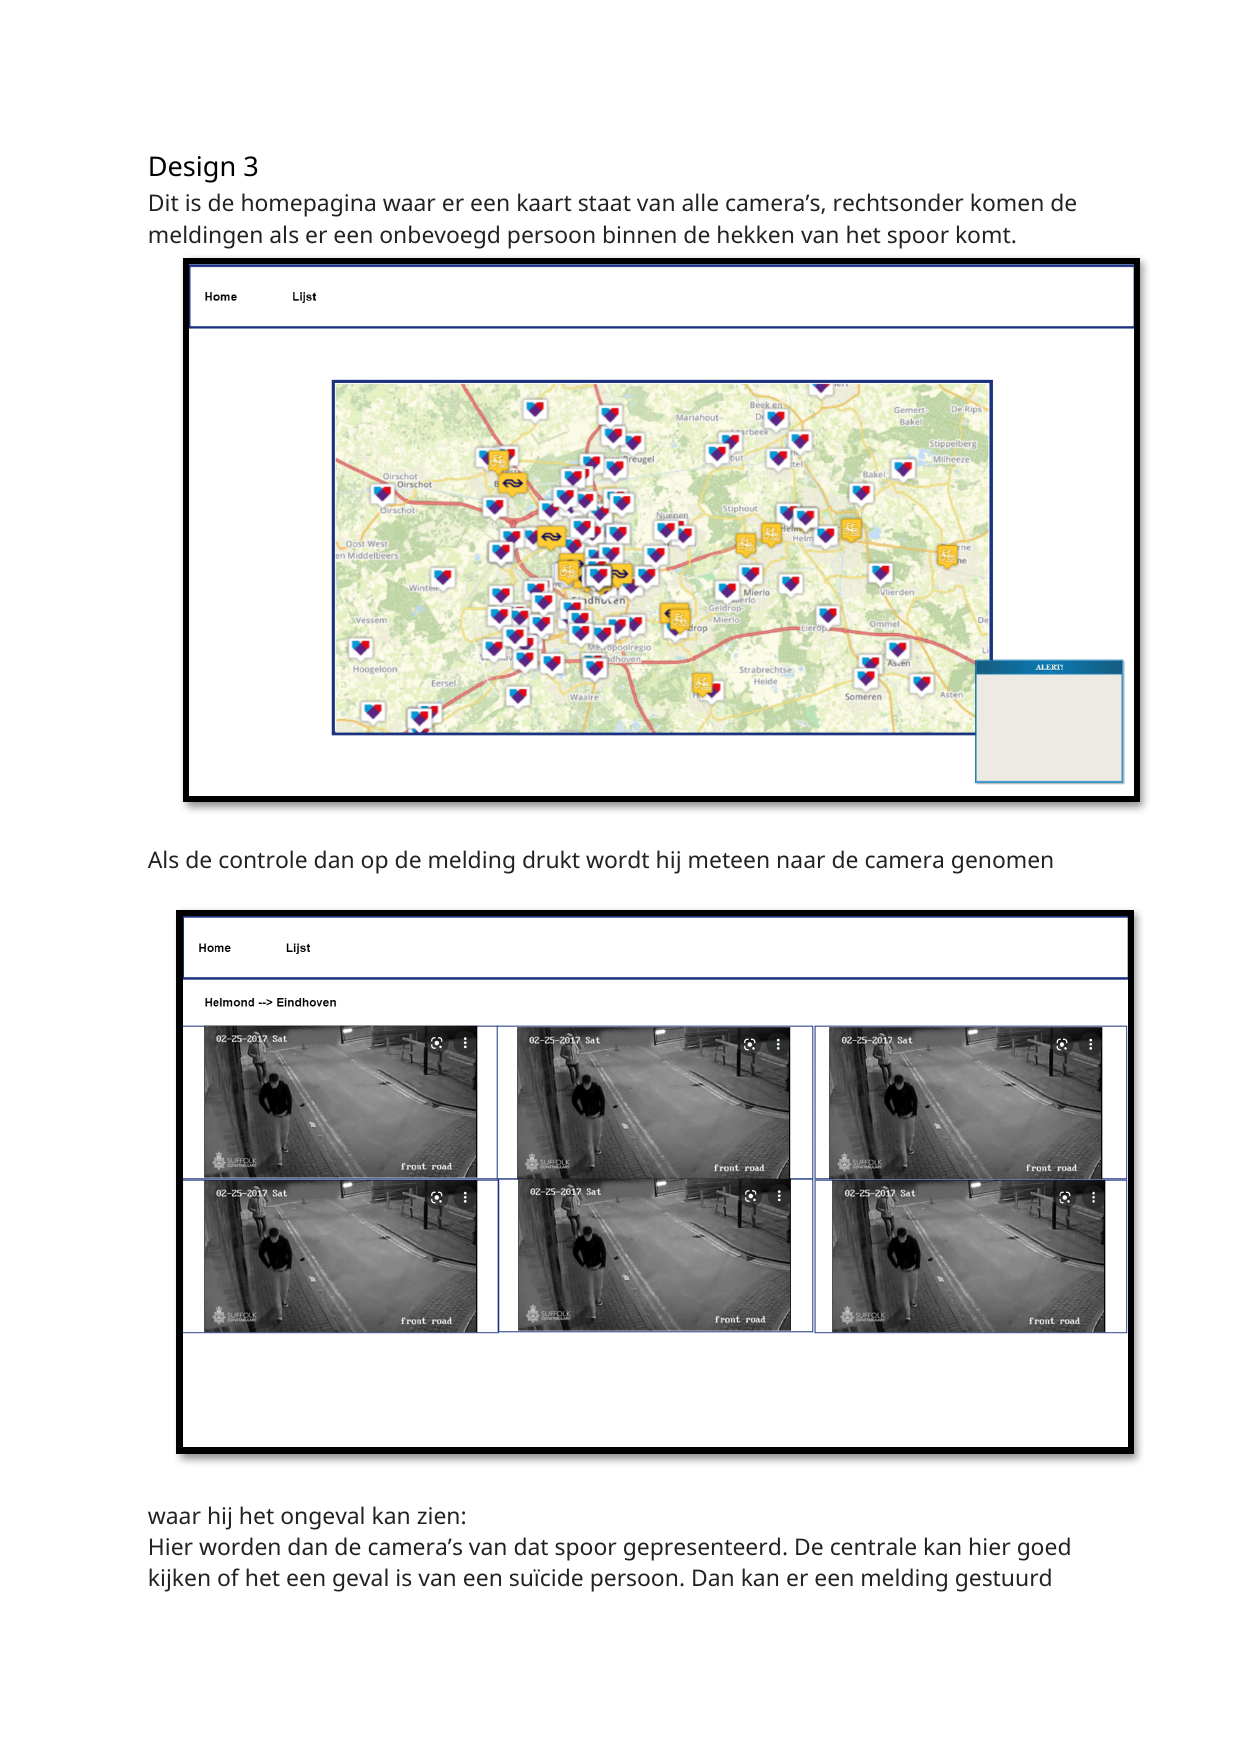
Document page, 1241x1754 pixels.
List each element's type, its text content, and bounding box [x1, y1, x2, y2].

subtitle Design 3 [148, 148, 1093, 184]
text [148, 1531, 1093, 1594]
text Dit is de homepagina waar er een kaart staat van alle camera’s, rechtsonder komen de meldingen als er een onbevoegd persoon binnen de hekken van het spoor komt. [148, 187, 1093, 250]
picture [183, 916, 1128, 1447]
picture [189, 264, 1134, 796]
